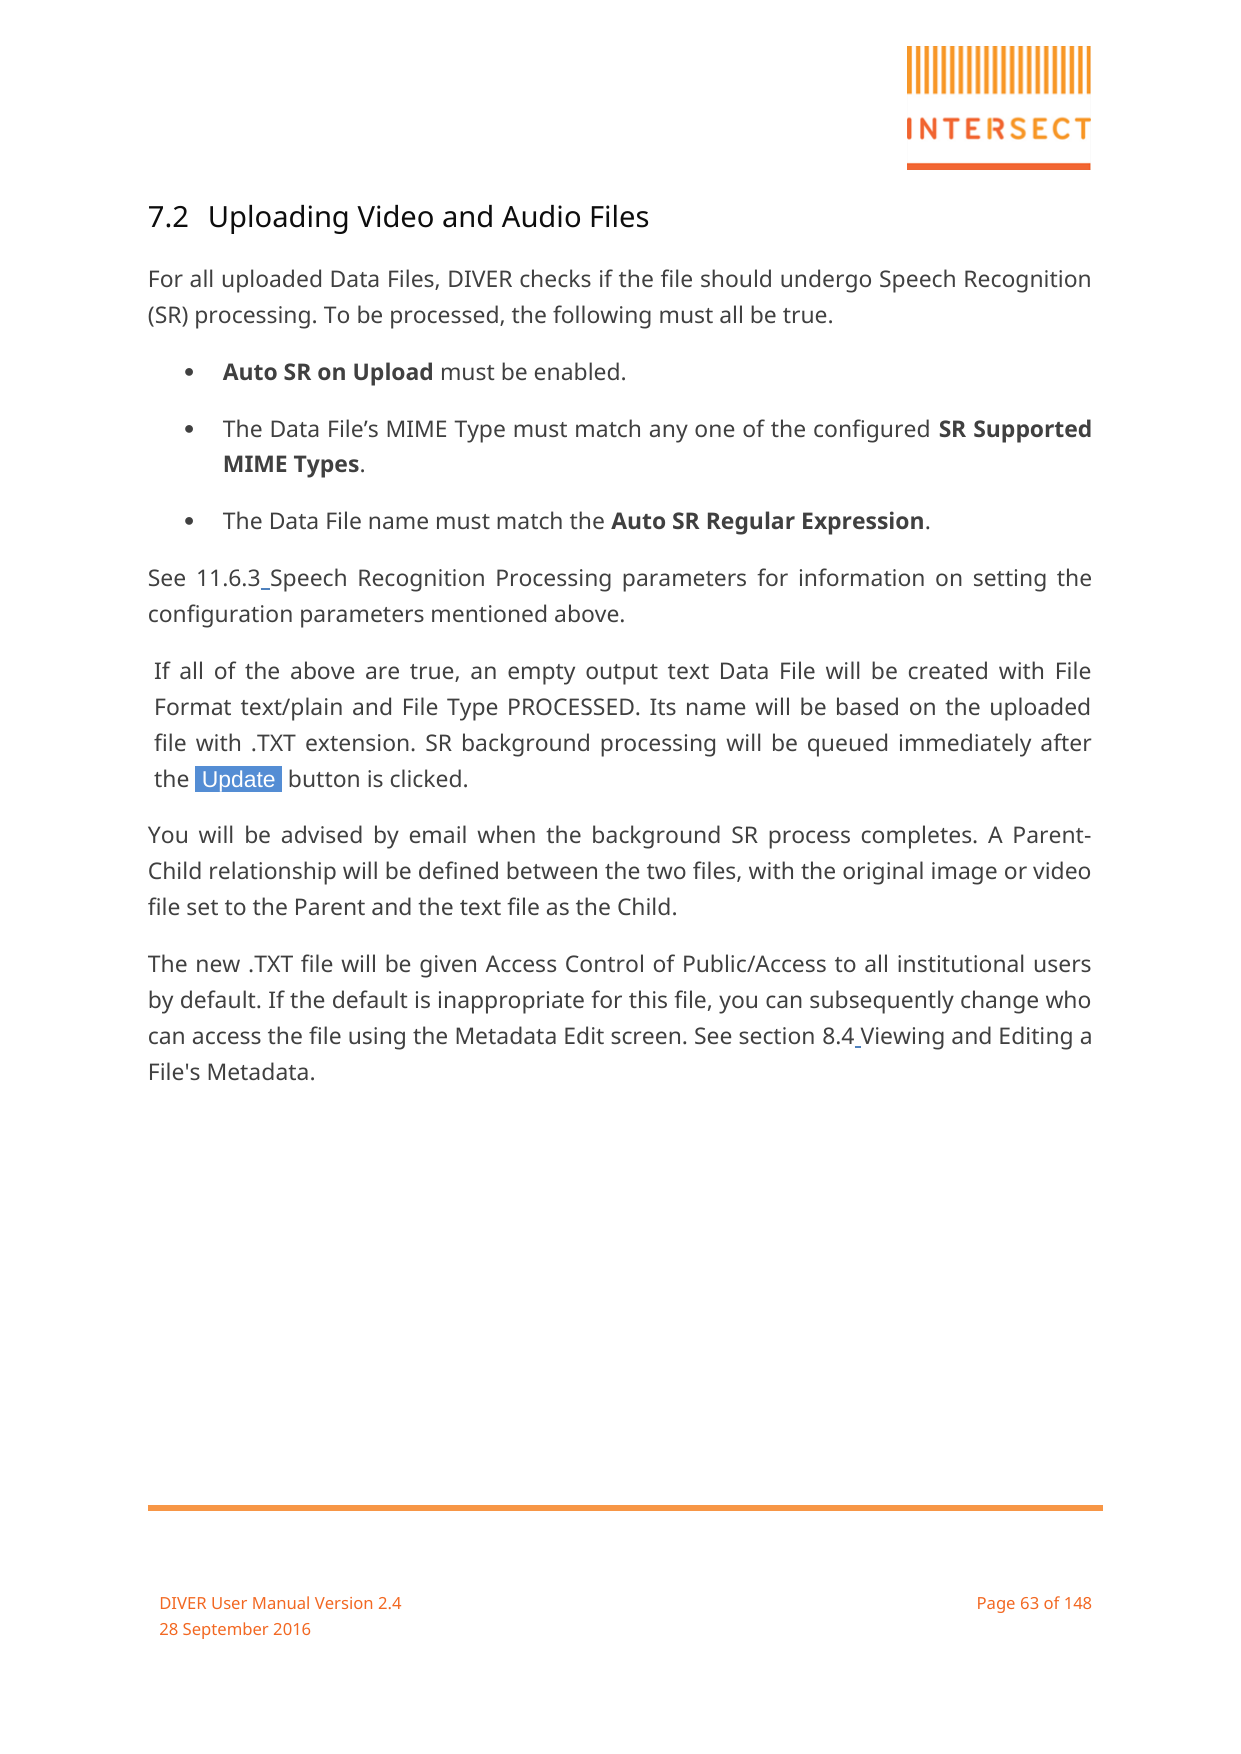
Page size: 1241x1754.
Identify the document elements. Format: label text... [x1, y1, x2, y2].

list The Data File’s MIME Type must match any one of the configured SR Supported MIME Types. [185, 412, 1092, 480]
subtitle Uploading Video and Audio Files [148, 197, 1092, 236]
list Auto SR on Upload must be enabled. [185, 356, 1092, 387]
text You will be advised by email when the background SR process completes. A Parent-Child relationship will be defined between the two files, with the original image or video file set to the Parent and the text file as the Child. [148, 819, 1092, 922]
picture [905, 44, 1093, 172]
text For all uploaded Data Files, DIVER checks if the file should undergo Speech Recognition (SR) processing. To be processed, the following must all be true. [148, 263, 1092, 330]
text If all of the above are true, an empty output text Data File will be created with File Format text/plain and File Type PROCESSED. Its name will be based on the uploaded file with .TXT extension. SR background processing will be queued immediately after the Update button is clicked. [154, 655, 1092, 794]
text The new .TXT file will be given Access Control of Public/Access to all institutional users by default. If the default is inappropriate for this file, you can subsequently change who can access the file using the Metadata Edit screen. See section 8.4 Viewing and Editing a File's Metadata. [148, 948, 1092, 1087]
list The Data File name must match the Auto SR Regular Expression. [185, 505, 1092, 536]
text See 11.6.3 Speech Recognition Processing parameters for information on setting the configuration parameters mentioned above. [148, 562, 1092, 629]
